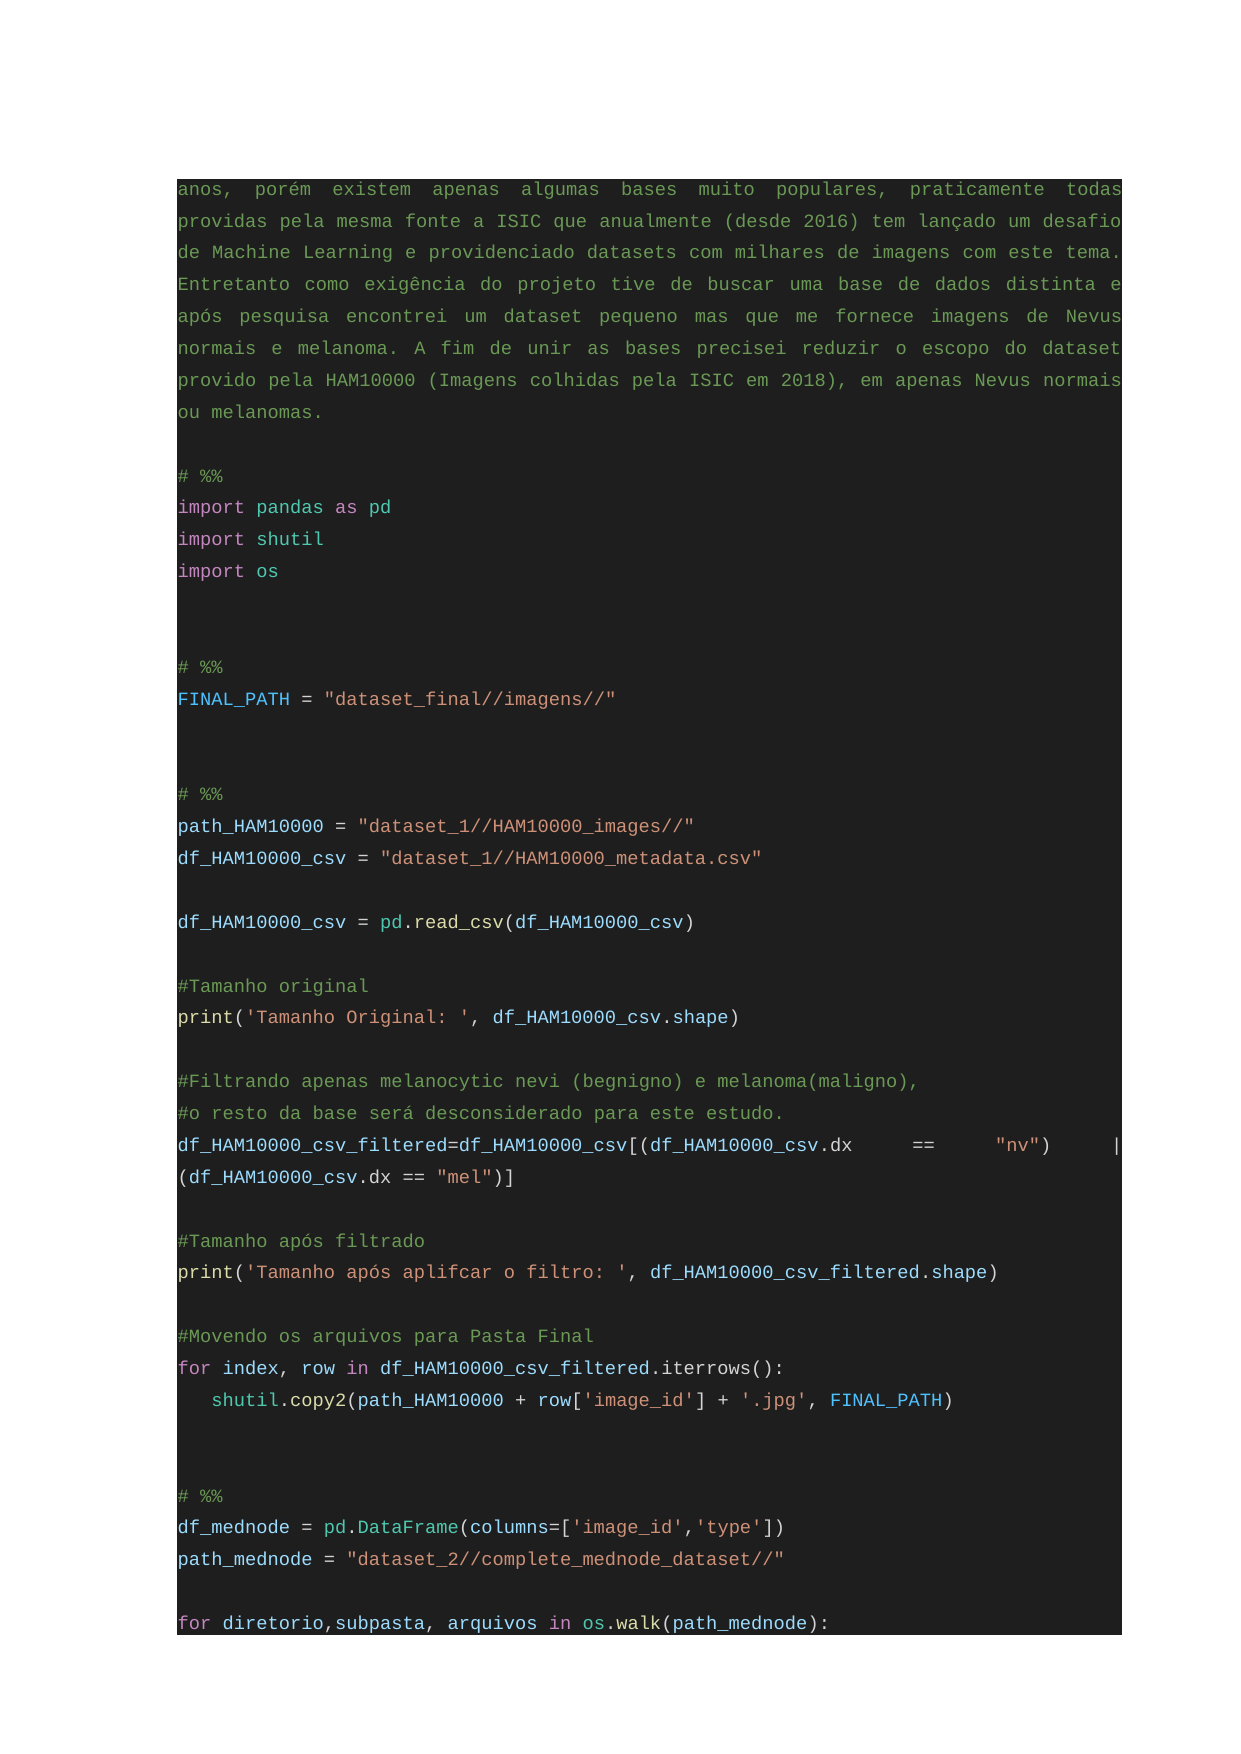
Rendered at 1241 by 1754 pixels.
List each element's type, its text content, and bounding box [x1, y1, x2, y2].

text FINAL_PATH = "dataset_final//imagens//" [177, 689, 1122, 711]
text import shutil [177, 530, 1122, 551]
text # %% [177, 466, 1122, 488]
text import pandas as pd [177, 498, 1122, 519]
text path_mednode = "dataset_2//complete_mednode_dataset//" [177, 1550, 1122, 1571]
text shutil.copy2(path_HAM10000 + row['image_id'] + '.jpg', FINAL_PATH) [177, 1391, 1122, 1412]
text for index, row in df_HAM10000_csv_filtered.iterrows(): [177, 1359, 1122, 1380]
text print('Tamanho Original: ', df_HAM10000_csv.shape) [177, 1008, 1122, 1029]
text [177, 179, 1122, 424]
text df_mednode = pd.DataFrame(columns=['image_id','type']) [177, 1518, 1122, 1539]
text #o resto da base será desconsiderado para este estudo. [177, 1104, 1122, 1125]
text import os [177, 562, 1122, 583]
text df_HAM10000_csv = "dataset_1//HAM10000_metadata.csv" [177, 849, 1122, 870]
text path_HAM10000 = "dataset_1//HAM10000_images//" [177, 817, 1122, 838]
text print('Tamanho após aplifcar o filtro: ', df_HAM10000_csv_filtered.shape) [177, 1263, 1122, 1284]
text df_HAM10000_csv = pd.read_csv(df_HAM10000_csv) [177, 913, 1122, 934]
text df_HAM10000_csv_filtered=df_HAM10000_csv[(df_HAM10000_csv.dx == "nv") | (df_HAM10000_csv.dx == "mel")] [177, 1136, 1122, 1189]
text #Filtrando apenas melanocytic nevi (begnigno) e melanoma(maligno), [177, 1072, 1122, 1093]
text for diretorio,subpasta, arquivos in os.walk(path_mednode): [177, 1614, 1122, 1635]
